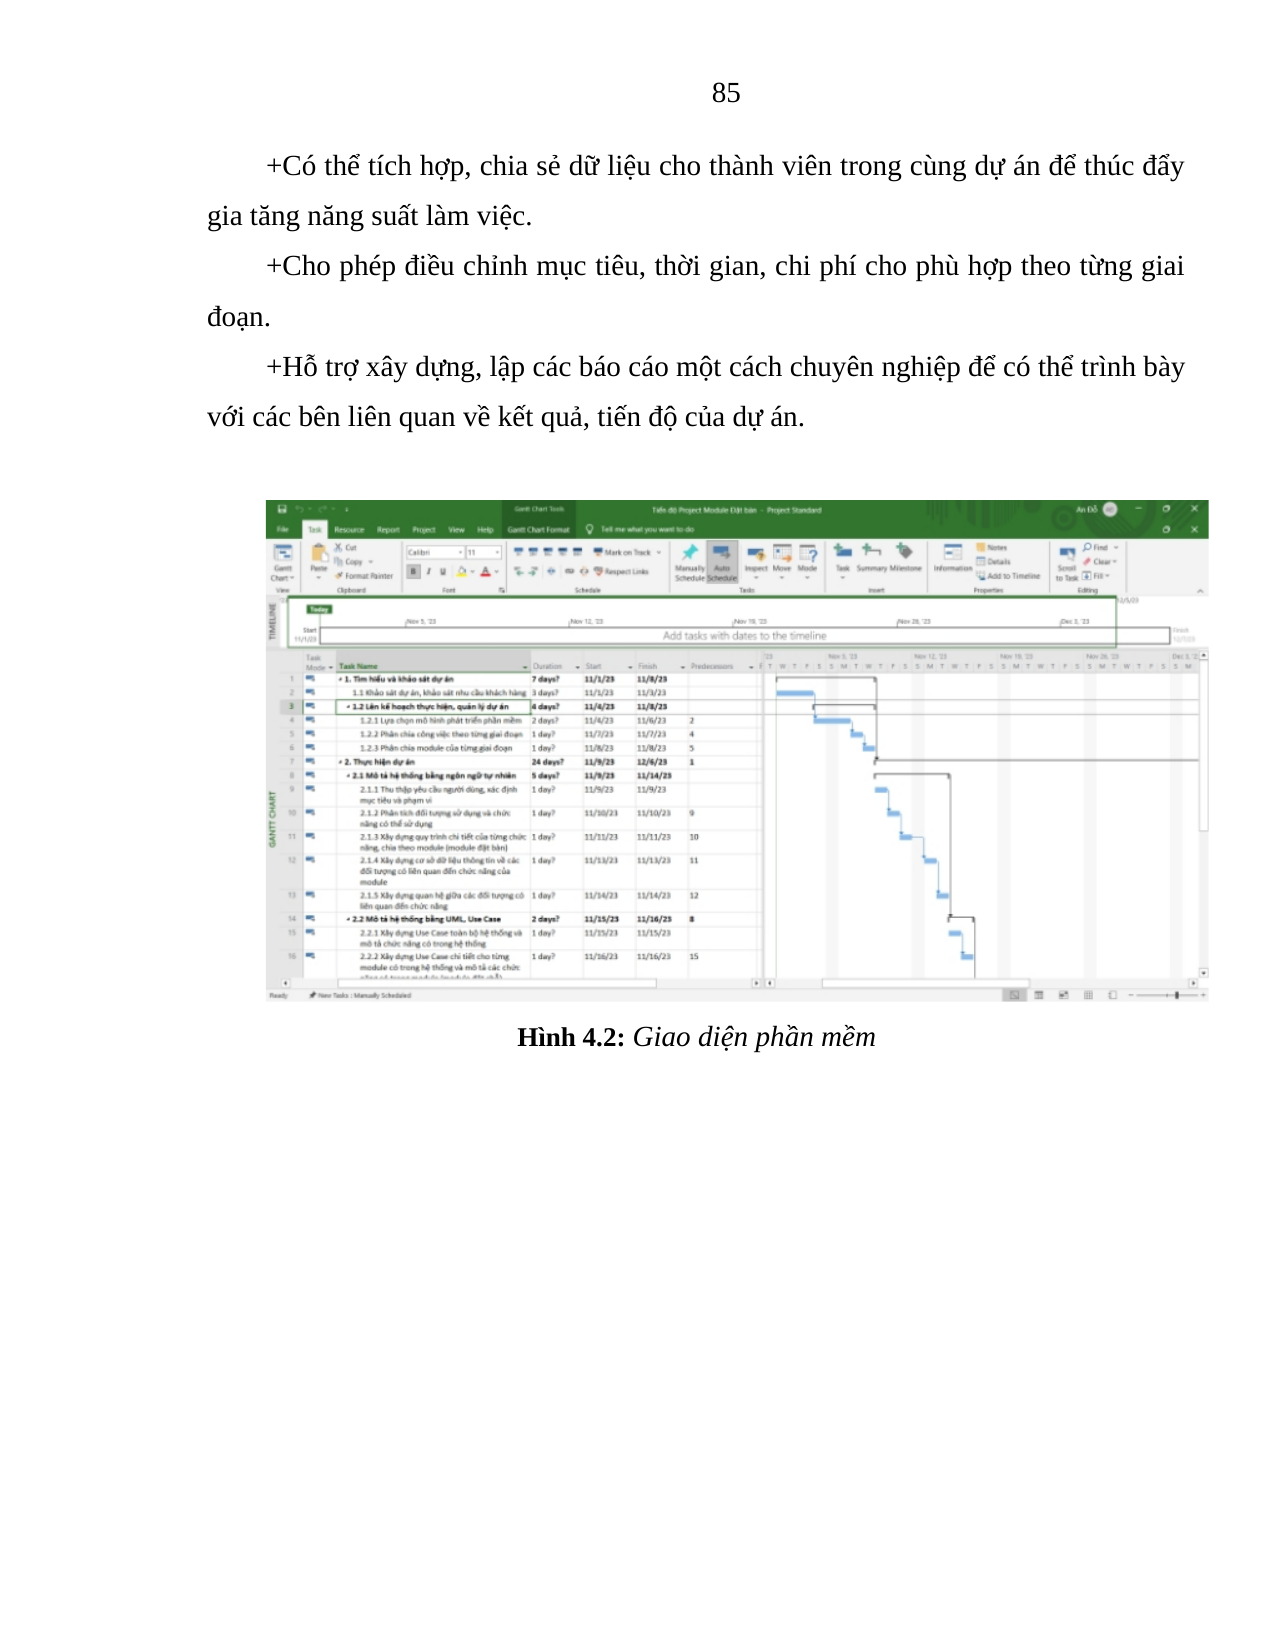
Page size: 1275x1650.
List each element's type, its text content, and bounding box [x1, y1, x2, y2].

text +Cho phép điều chỉnh mục tiêu, thời gian, chi phí cho phù hợp theo từng giai đoạn. [207, 248, 1186, 332]
title Giao diện phần mềm [207, 1019, 1186, 1053]
picture [265, 500, 1209, 1003]
text +Hỗ trợ xây dựng, lập các báo cáo một cách chuyên nghiệp để có thể trình bày với các bên liên quan về kết quả, tiến độ của dự án. [207, 349, 1186, 433]
text +Có thể tích hợp, chia sẻ dữ liệu cho thành viên trong cùng dự án để thúc đẩy gia tăng năng suất làm việc. [207, 148, 1186, 232]
